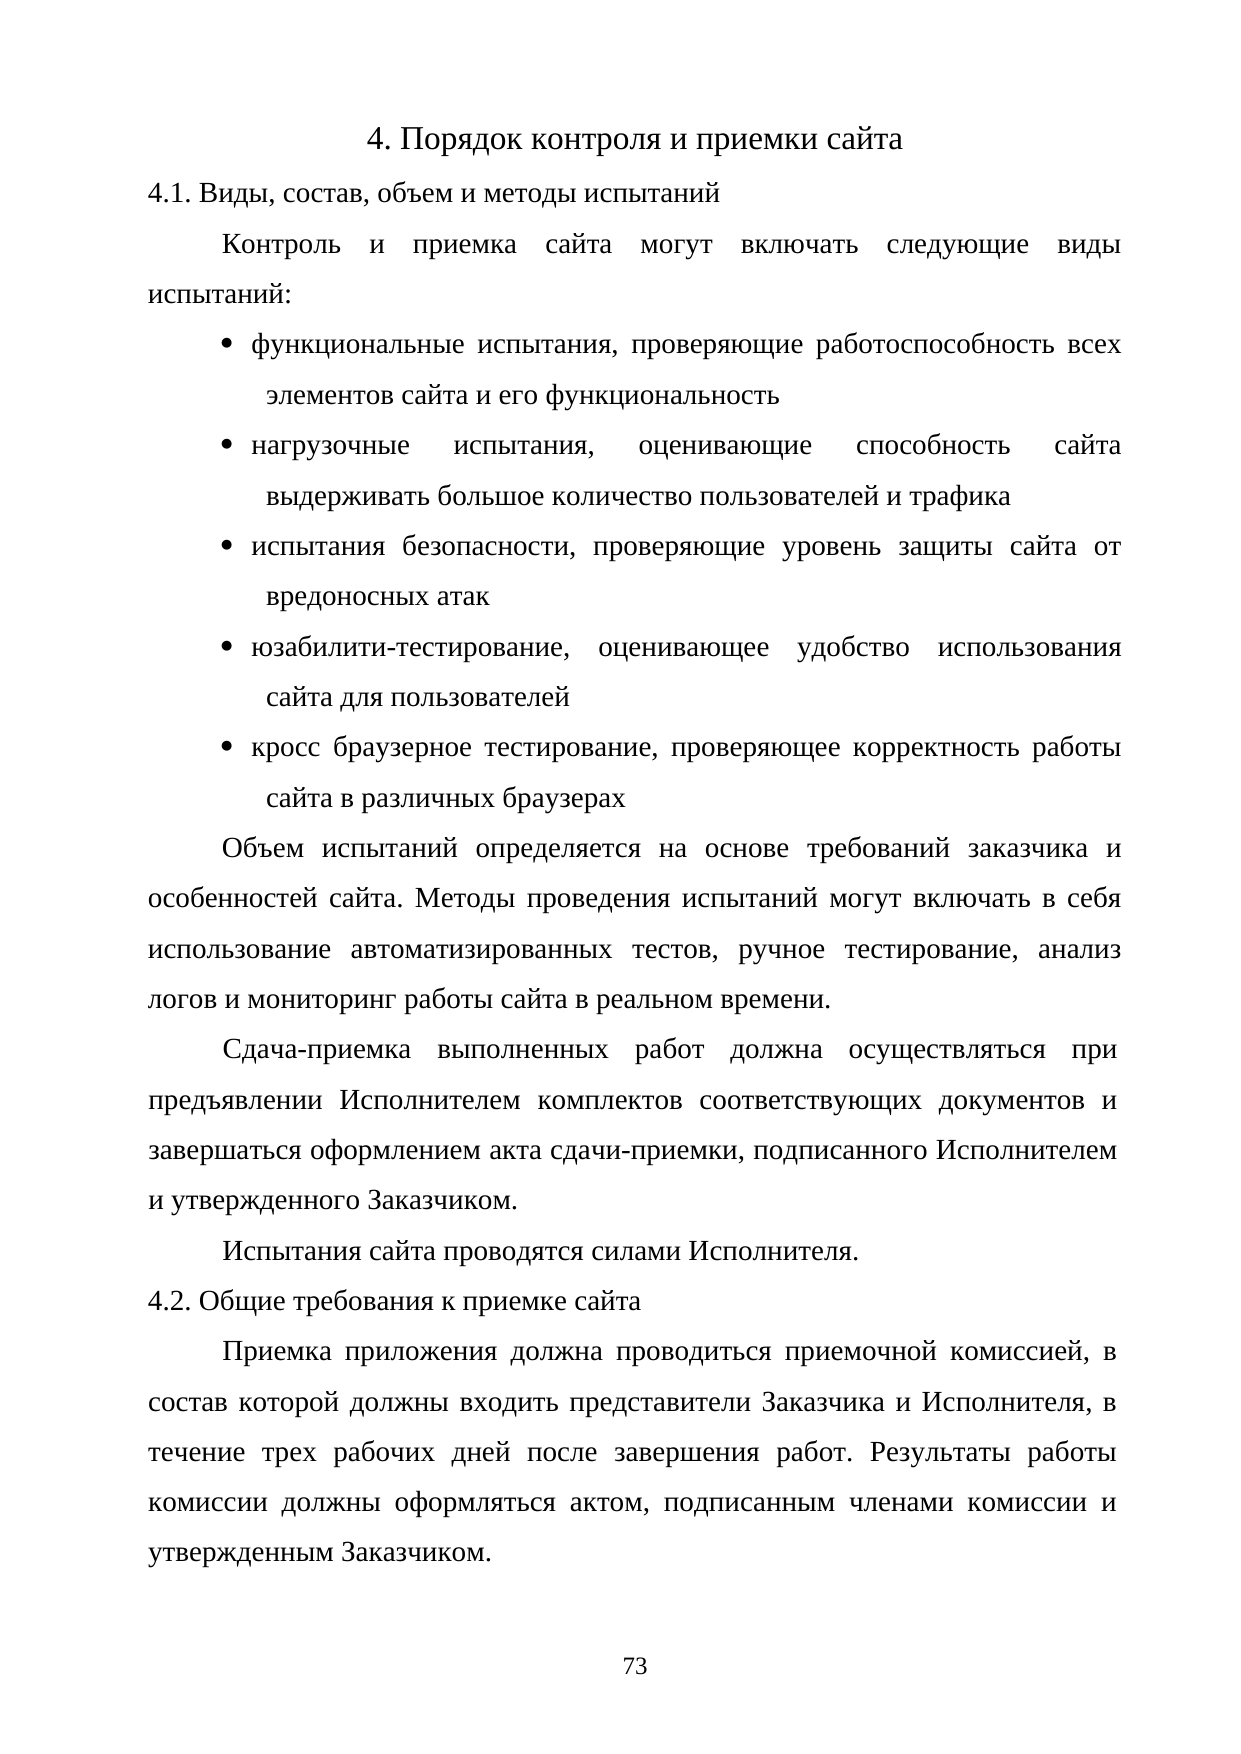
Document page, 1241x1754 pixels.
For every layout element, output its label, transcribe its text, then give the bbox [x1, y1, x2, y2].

text Приемка приложения должна проводиться приемочной комиссией, в состав которой должны входить представители Заказчика и Исполнителя, в течение трех рабочих дней после завершения работ. Результаты работы комиссии должны оформляться актом, подписанным членами комиссии и утвержденным Заказчиком. [148, 1333, 1118, 1568]
text Объем испытаний определяется на основе требований заказчика и особенностей сайта. Методы проведения испытаний могут включать в себя использование автоматизированных тестов, ручное тестирование, анализ логов и мониторинг работы сайта в реальном времени. [148, 830, 1122, 1015]
text 4.1. Виды, состав, объем и методы испытаний [148, 176, 1122, 209]
list нагрузочные испытания, оценивающие способность сайта выдерживать большое количество пользователей и трафика [222, 427, 1122, 511]
list функциональные испытания, проверяющие работоспособность всех элементов сайта и его функциональность [222, 327, 1122, 411]
list испытания безопасности, проверяющие уровень защиты сайта от вредоносных атак [222, 528, 1122, 612]
text Сдача-приемка выполненных работ должна осуществляться при предъявлении Исполнителем комплектов соответствующих документов и завершаться оформлением акта сдачи-приемки, подписанного Исполнителем и утвержденного Заказчиком. [148, 1031, 1118, 1216]
list юзабилити-тестирование, оценивающее удобство использования сайта для пользователей [222, 629, 1122, 713]
list кросс браузерное тестирование, проверяющее корректность работы сайта в различных браузерах [222, 729, 1122, 813]
text Контроль и приемка сайта могут включать следующие виды испытаний: [148, 226, 1122, 310]
text Испытания сайта проводятся силами Исполнителя. [222, 1233, 1122, 1266]
text 4. Порядок контроля и приемки сайта [148, 118, 1122, 156]
text 4.2. Общие требования к приемке сайта [148, 1283, 1122, 1317]
